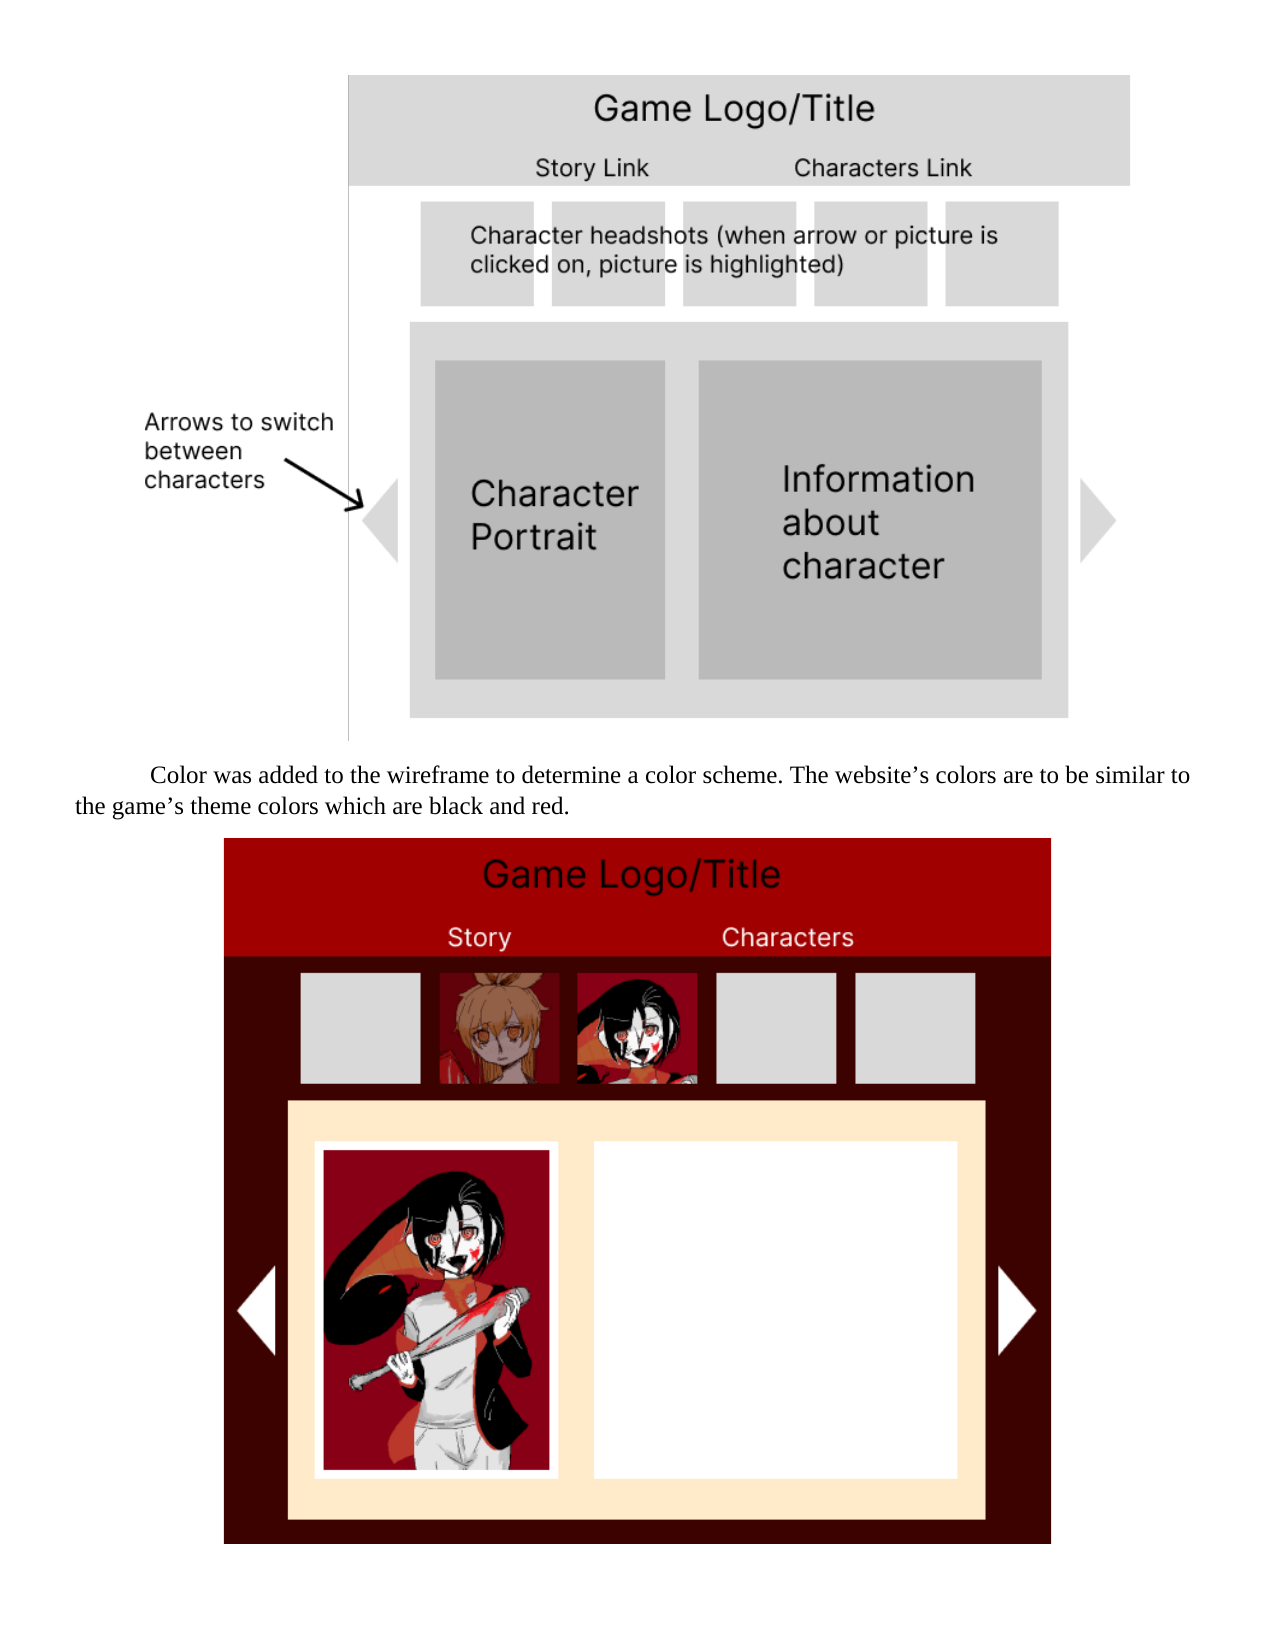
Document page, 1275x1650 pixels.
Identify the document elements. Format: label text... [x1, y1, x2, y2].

picture [144, 75, 1131, 741]
text Color was added to the wireframe to determine a color scheme. The website’s colors are to be similar to the game’s theme colors which are black and red. [75, 760, 1200, 819]
picture [223, 838, 1052, 1544]
